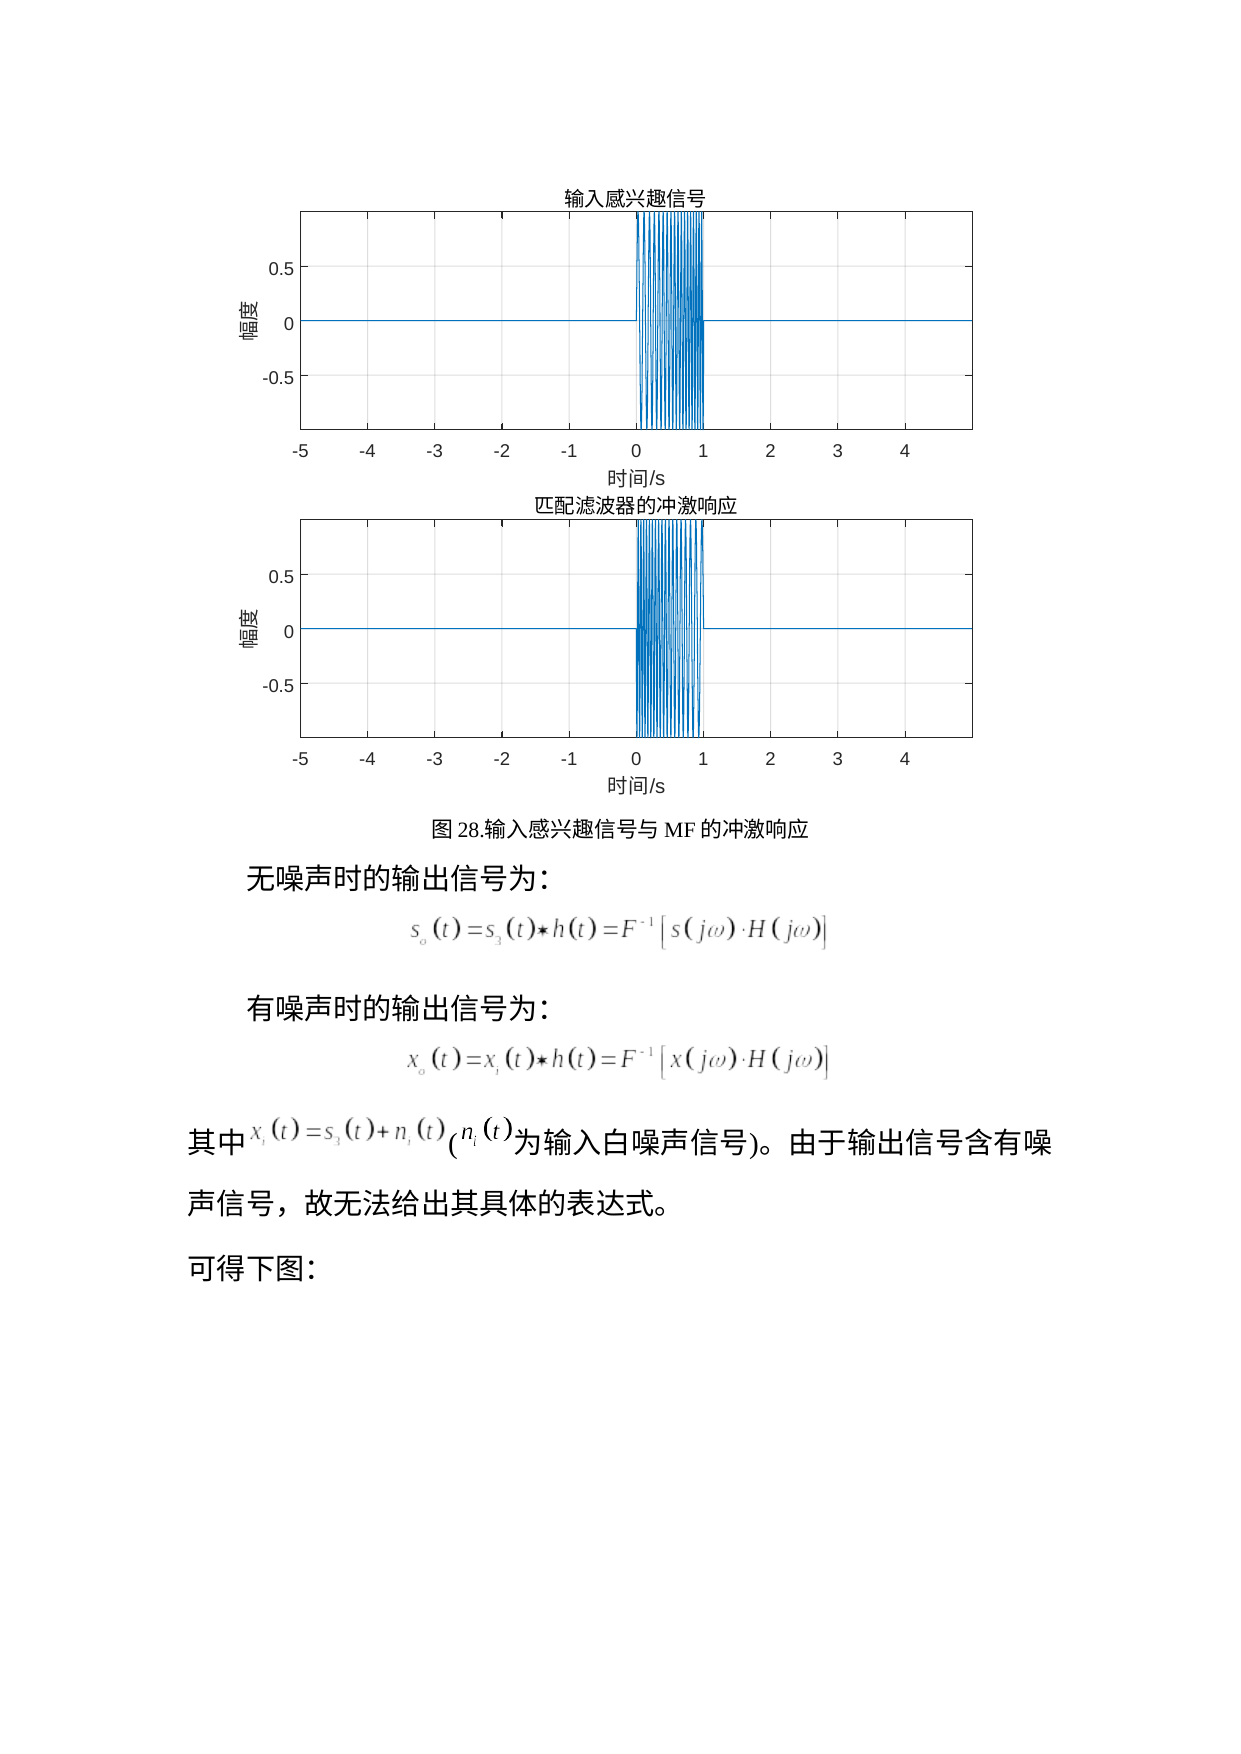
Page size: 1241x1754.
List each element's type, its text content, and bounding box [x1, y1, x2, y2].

text 其中(为输入白噪声信号)。由于输出信号含有噪声信号，故无法给出其具体的表达式。 [187, 1104, 1053, 1234]
text 无噪声时的输出信号为： [187, 844, 1053, 909]
text 图28.输入感兴趣信号与MF的冲激响应 [187, 812, 1053, 844]
text 可得下图： [187, 1234, 1053, 1299]
text 有噪声时的输出信号为： [187, 974, 1053, 1039]
